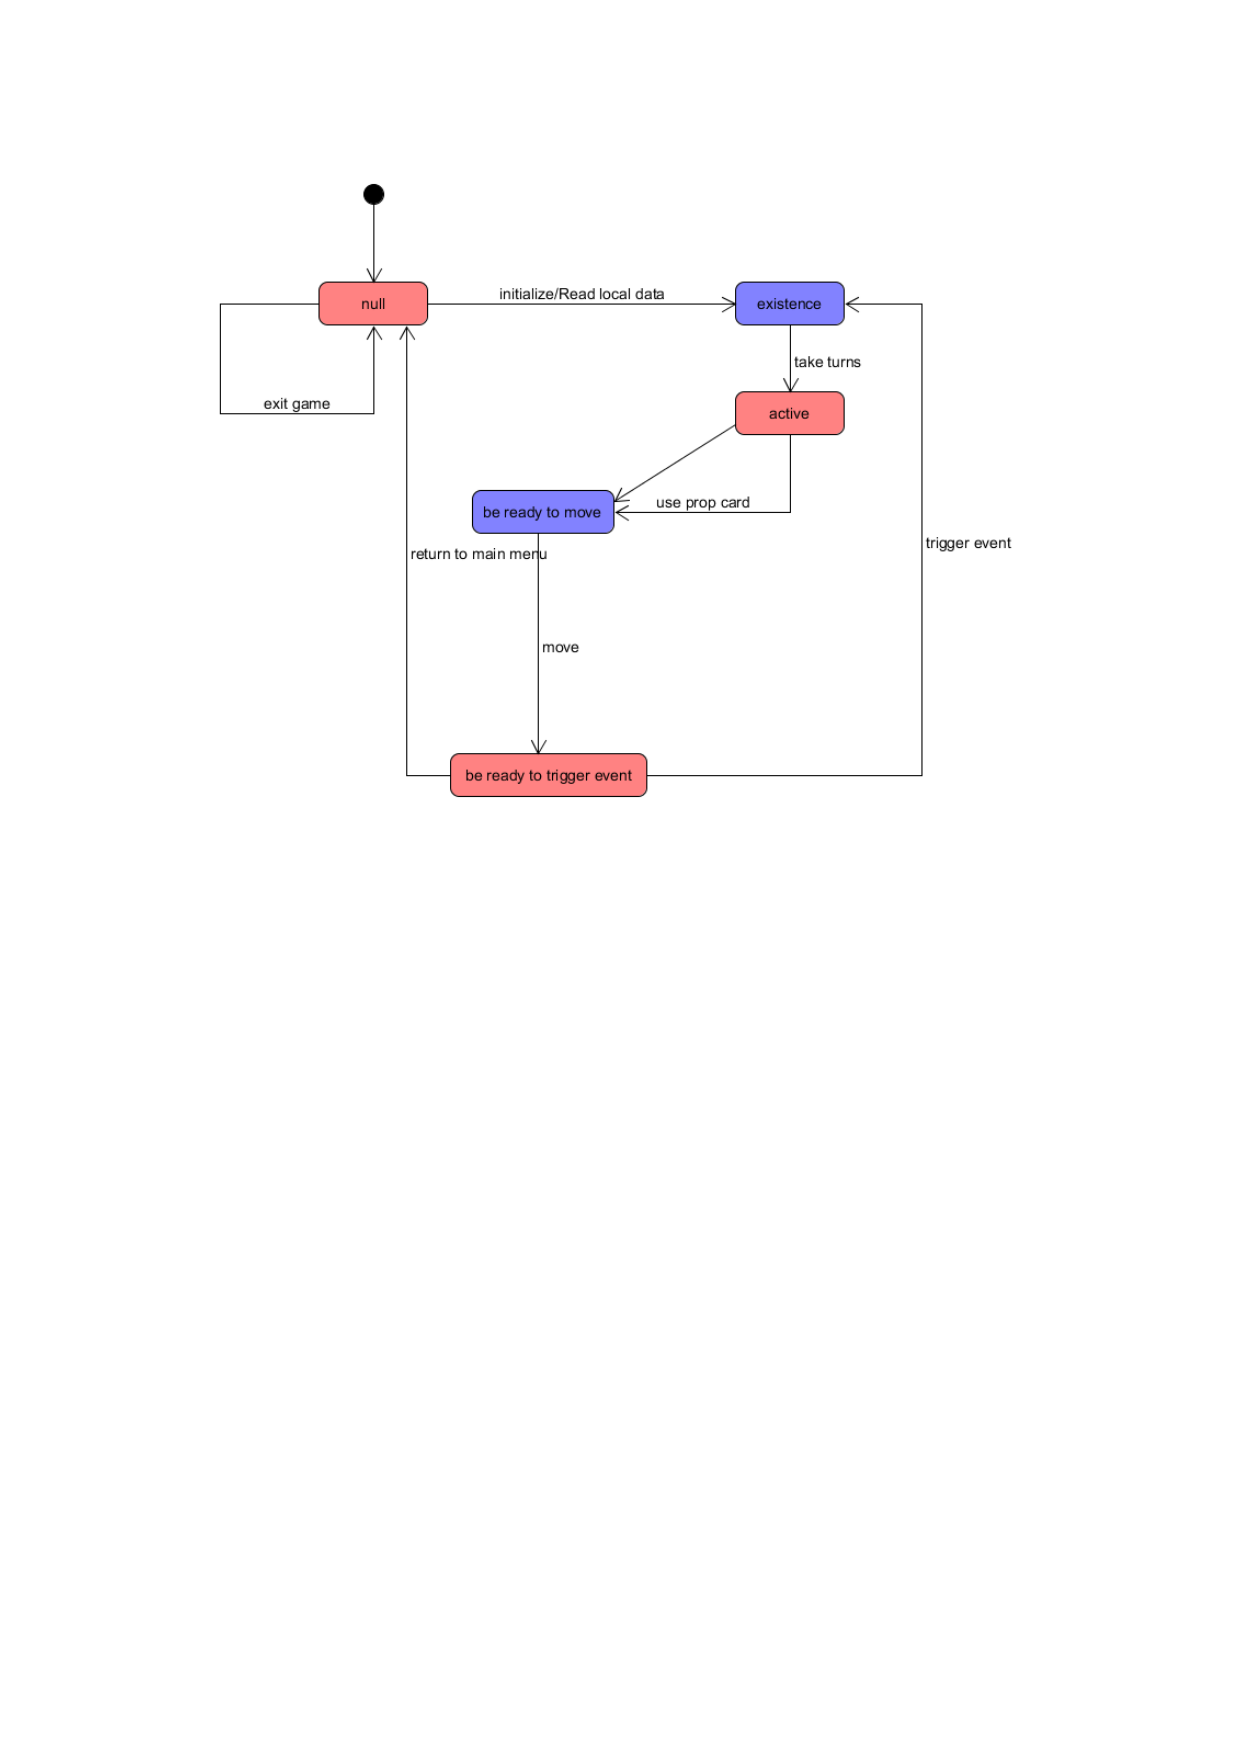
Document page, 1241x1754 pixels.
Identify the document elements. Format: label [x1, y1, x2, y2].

picture [187, 162, 1053, 819]
